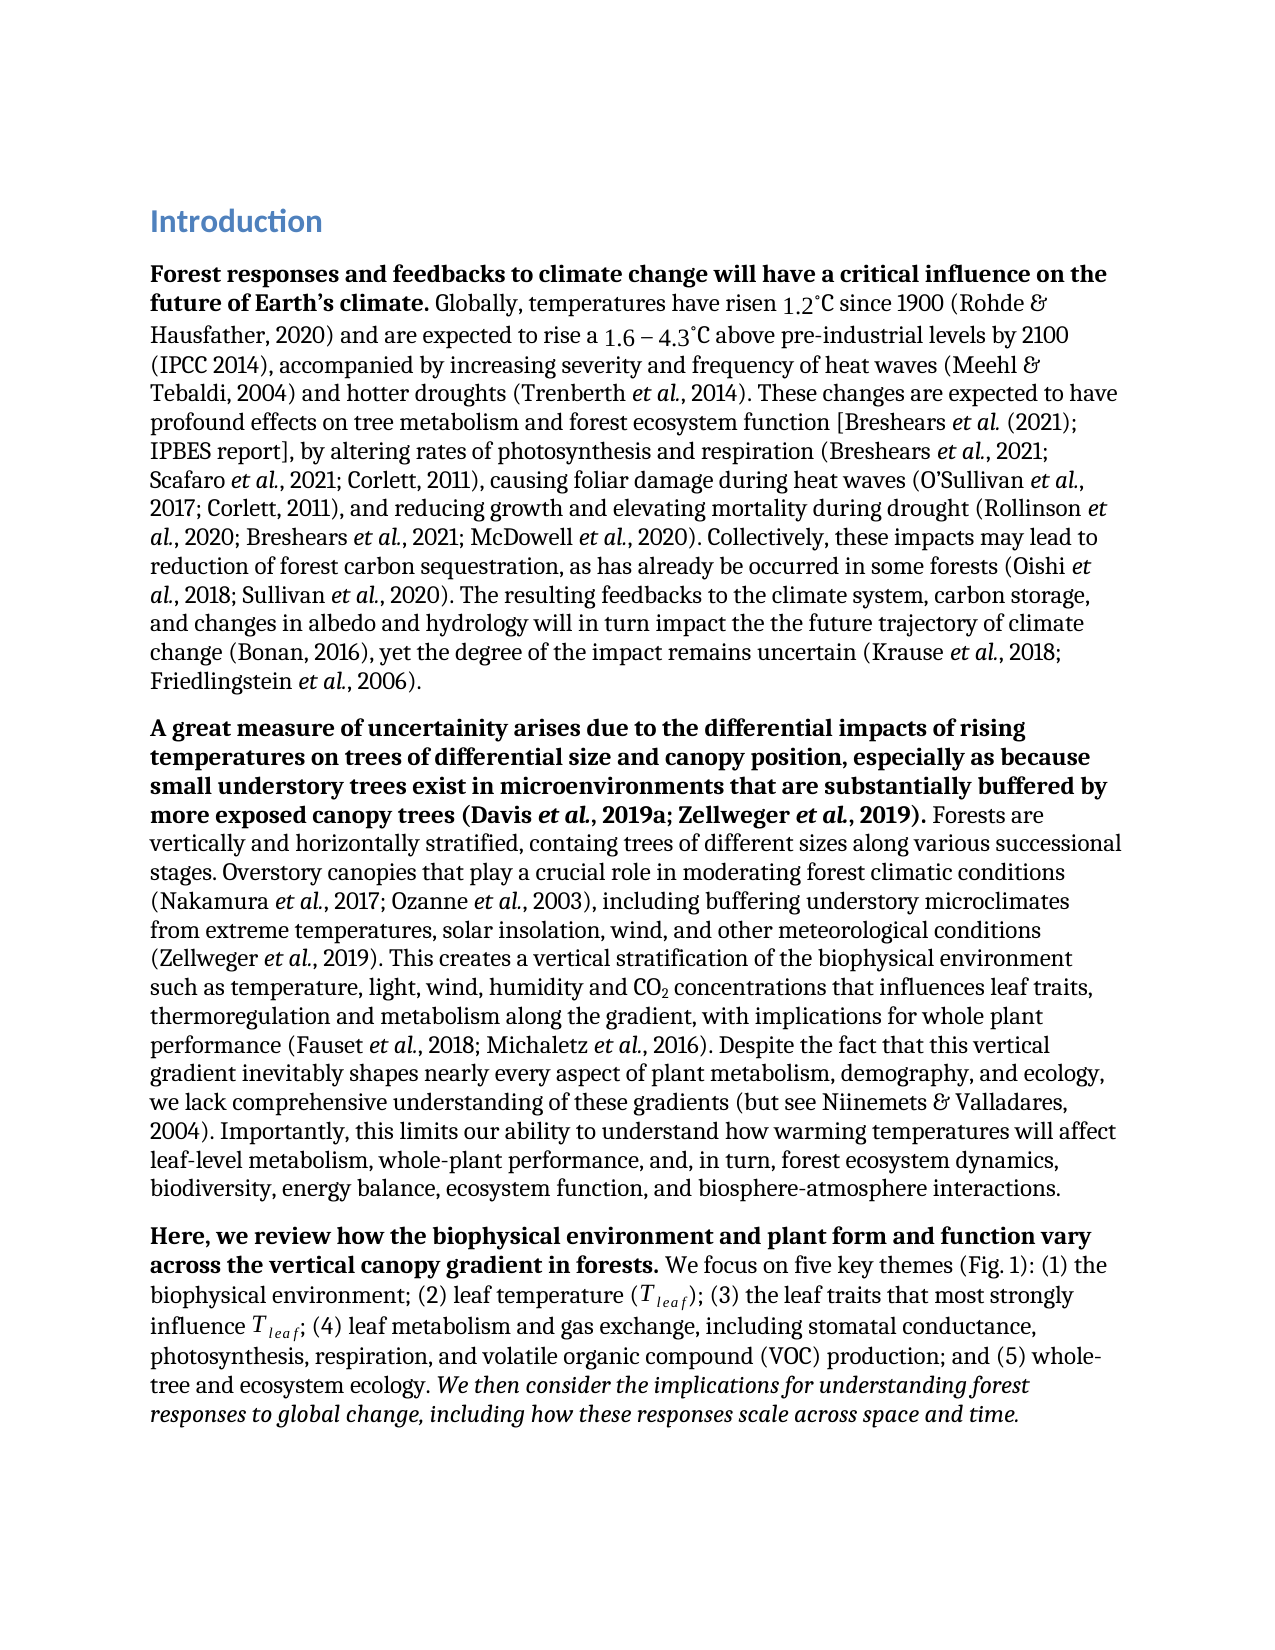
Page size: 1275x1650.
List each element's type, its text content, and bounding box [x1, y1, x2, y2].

text A great measure of uncertainity arises due to the differential impacts of rising temperatures on trees of differential size and canopy position, especially as because small understory trees exist in microenvironments that are substantially buffered by more exposed canopy trees (Davis et al., 2019a; Zellweger et al., 2019). Forests are vertically and horizontally stratified, containg trees of different sizes along various successional stages. Overstory canopies that play a crucial role in moderating forest climatic conditions (Nakamura et al., 2017; Ozanne et al., 2003), including buffering understory microclimates from extreme temperatures, solar insolation, wind, and other meteorological conditions (Zellweger et al., 2019). This creates a vertical stratification of the biophysical environment such as temperature, light, wind, humidity and CO2 concentrations that influences leaf traits, thermoregulation and metabolism along the gradient, with implications for whole plant performance (Fauset et al., 2018; Michaletz et al., 2016). Despite the fact that this vertical gradient inevitably shapes nearly every aspect of plant metabolism, demography, and ecology, we lack comprehensive understanding of these gradients (but see Niinemets & Valladares, 2004). Importantly, this limits our ability to understand how warming temperatures will affect leaf-level metabolism, whole-plant performance, and, in turn, forest ecosystem dynamics, biodiversity, energy balance, ecosystem function, and biosphere-atmosphere interactions. [150, 714, 1125, 1203]
text Forest responses and feedbacks to climate change will have a critical influence on the future of Earth’s climate. Globally, temperatures have risen C since 1900 (Rohde & Hausfather, 2020) and are expected to rise a C above pre-industrial levels by 2100 (IPCC 2014), accompanied by increasing severity and frequency of heat waves (Meehl & Tebaldi, 2004) and hotter droughts (Trenberth et al., 2014). These changes are expected to have profound effects on tree metabolism and forest ecosystem function [Breshears et al. (2021); IPBES report], by altering rates of photosynthesis and respiration (Breshears et al., 2021; Scafaro et al., 2021; Corlett, 2011), causing foliar damage during heat waves (O’Sullivan et al., 2017; Corlett, 2011), and reducing growth and elevating mortality during drought (Rollinson et al., 2020; Breshears et al., 2021; McDowell et al., 2020). Collectively, these impacts may lead to reduction of forest carbon sequestration, as has already be occurred in some forests (Oishi et al., 2018; Sullivan et al., 2020). The resulting feedbacks to the climate system, carbon storage, and changes in albedo and hydrology will in turn impact the the future trajectory of climate change (Bonan, 2016), yet the degree of the impact remains uncertain (Krause et al., 2018; Friedlingstein et al., 2006). [150, 259, 1125, 696]
text Here, we review how the biophysical environment and plant form and function vary across the vertical canopy gradient in forests. We focus on five key themes (Fig. 1): (1) the biophysical environment; (2) leaf temperature (); (3) the leaf traits that most strongly influence ; (4) leaf metabolism and gas exchange, including stomatal conductance, photosynthesis, respiration, and volatile organic compound (VOC) production; and (5) whole-tree and ecosystem ecology. We then consider the implications for understanding forest responses to global change, including how these responses scale across space and time. [150, 1222, 1125, 1428]
subtitle Introduction [150, 200, 1125, 241]
